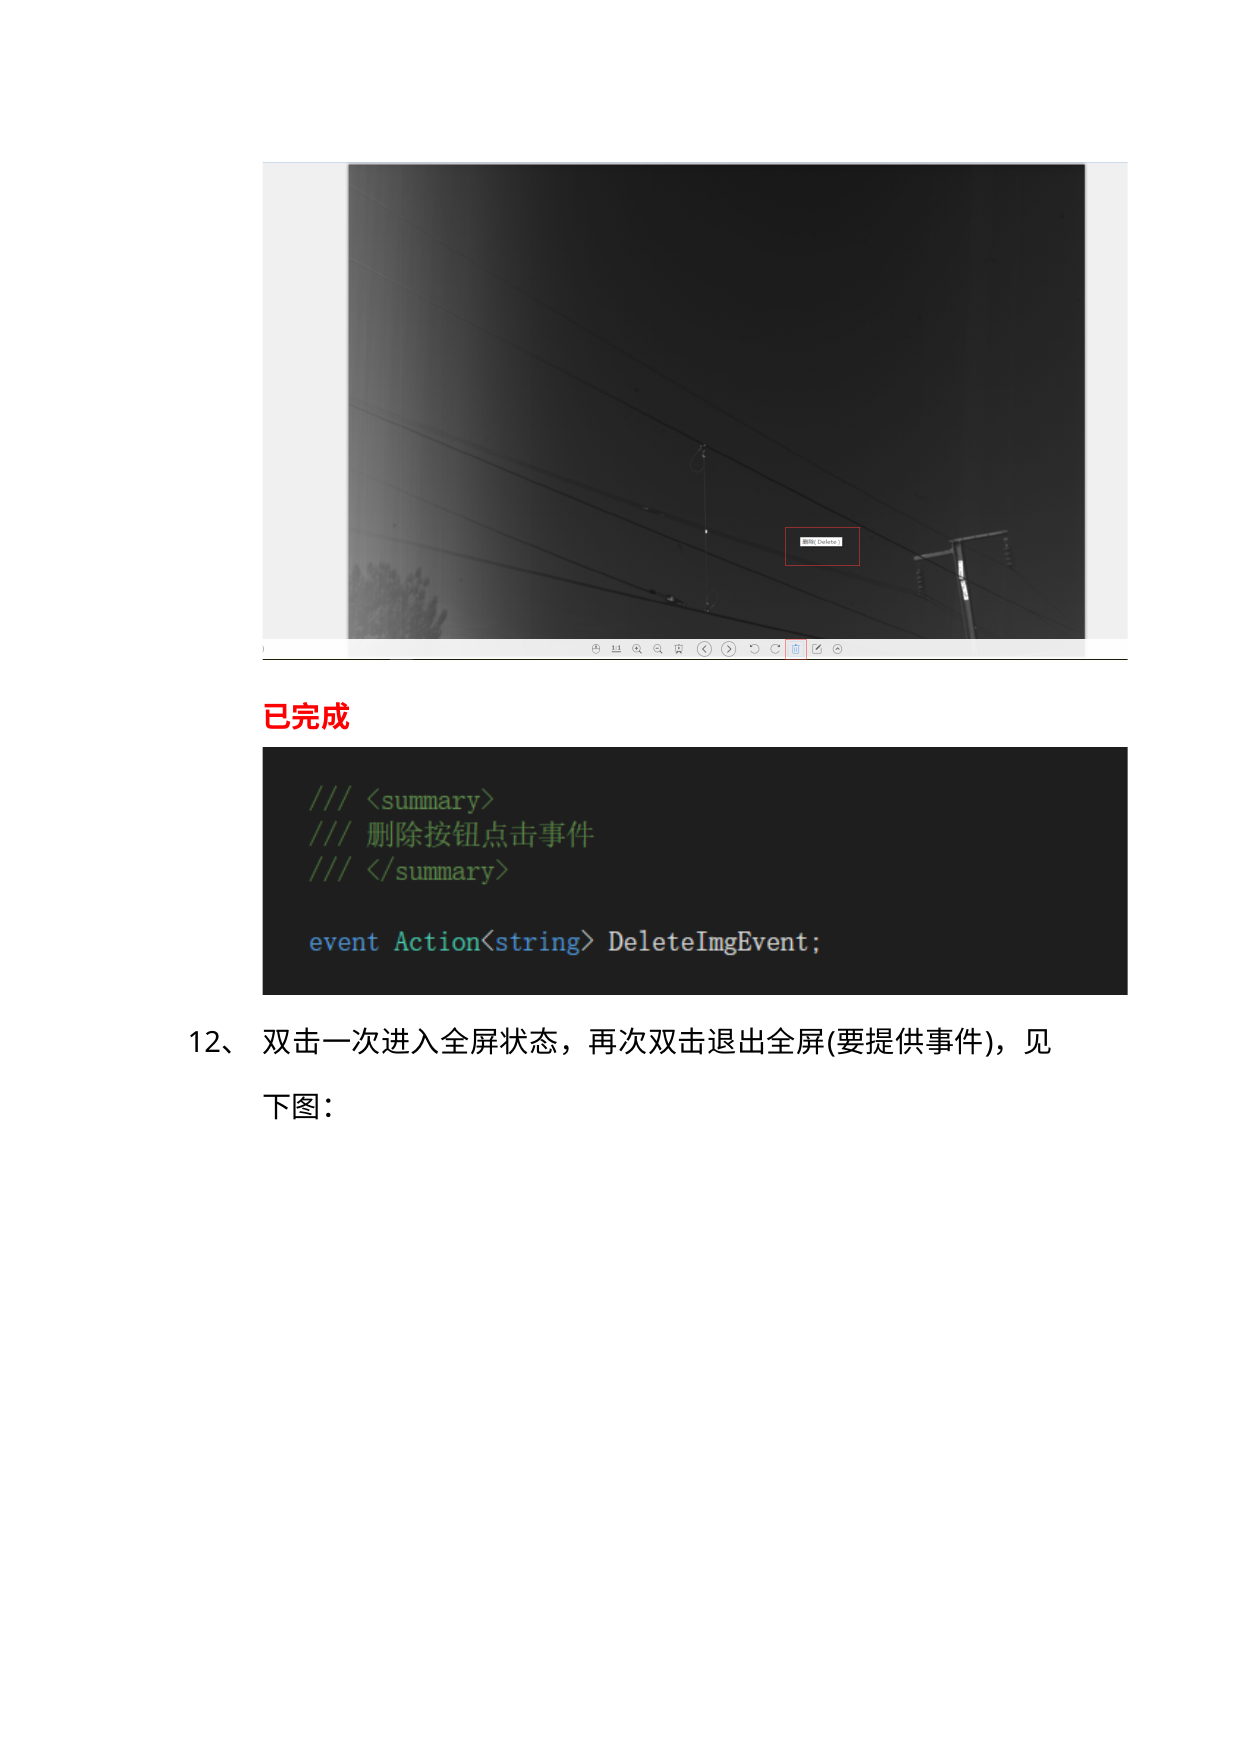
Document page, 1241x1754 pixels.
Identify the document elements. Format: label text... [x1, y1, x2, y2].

picture [262, 162, 1128, 660]
picture [262, 747, 1128, 995]
list 双击一次进入全屏状态，再次双击退出全屏(要提供事件)，见下图： [187, 1007, 1053, 1137]
list 已完成 [262, 682, 1053, 747]
